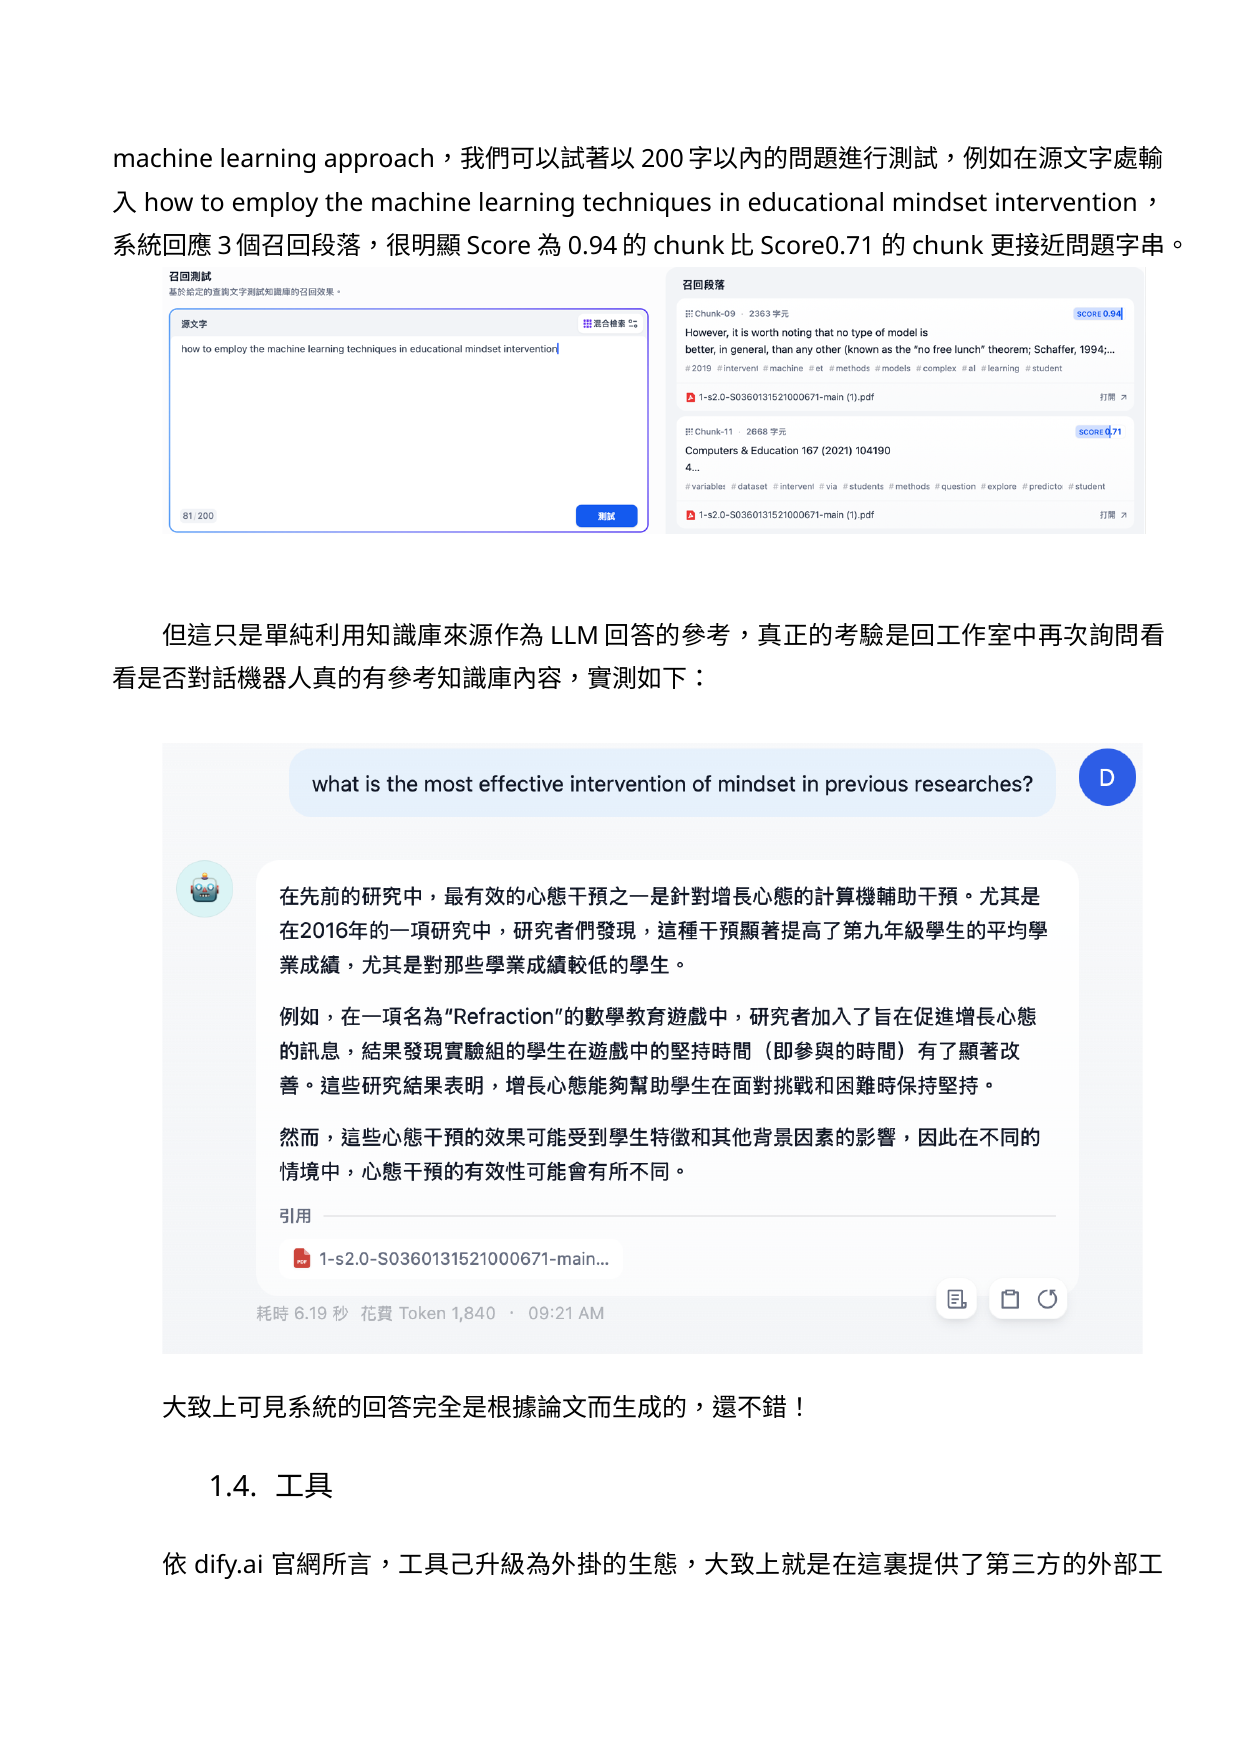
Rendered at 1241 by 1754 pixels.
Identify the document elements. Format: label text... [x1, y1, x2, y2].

picture [162, 267, 1146, 534]
text 但這只是單純利用知識庫來源作為LLM回答的參考，真正的考驗是回工作室中再次詢問看看是否對話機器人真的有參考知識庫內容，實測如下： [112, 615, 1165, 696]
text 大致上可見系統的回答完全是根據論文而生成的，還不錯！ [112, 1386, 1165, 1424]
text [112, 138, 1165, 262]
picture [162, 743, 1143, 1354]
subtitle 工具 [150, 1446, 1165, 1521]
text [112, 1544, 1165, 1582]
